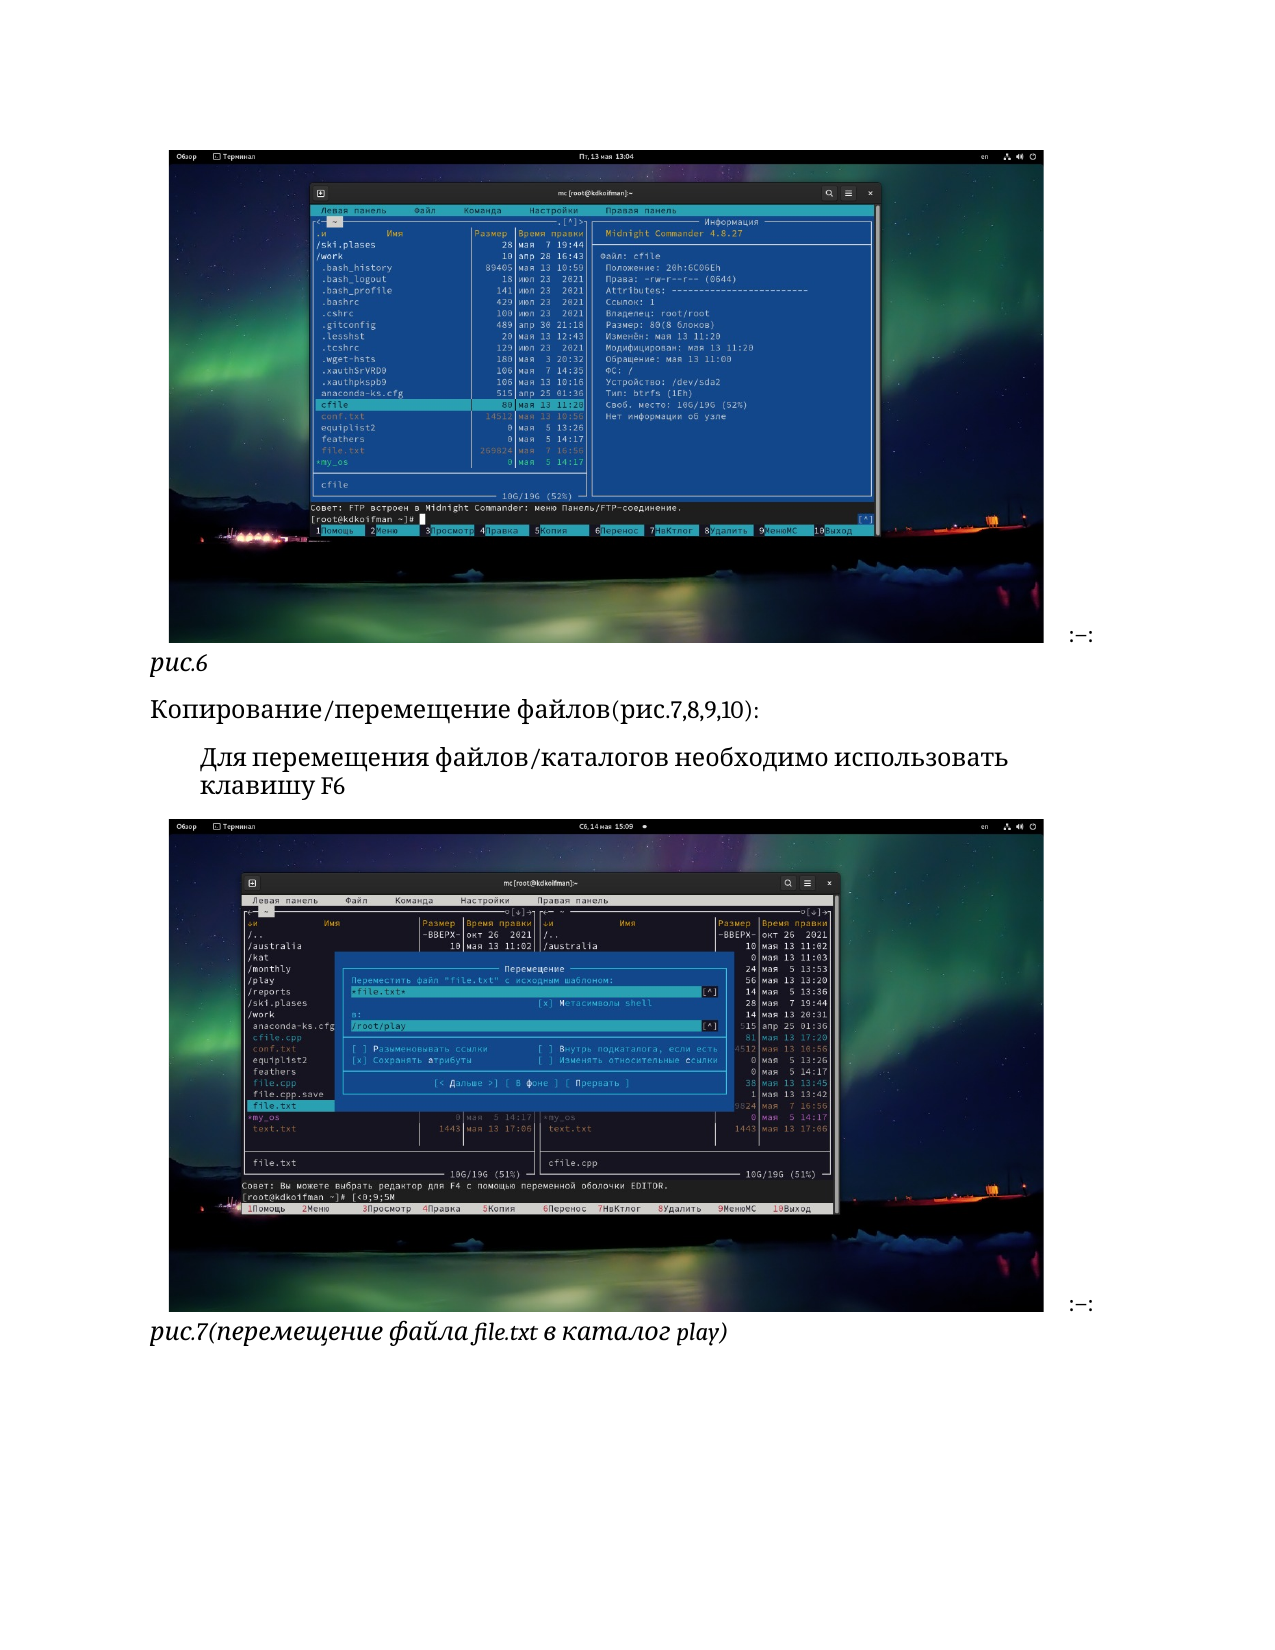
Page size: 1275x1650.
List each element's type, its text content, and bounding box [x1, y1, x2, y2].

text Копирование/перемещение файлов(рис.7,8,9,10): [150, 696, 1125, 725]
picture [168, 819, 1044, 1312]
text Для перемещения файлов/каталогов необходимо использовать клавишу F6 [200, 743, 1075, 801]
picture [168, 150, 1044, 643]
